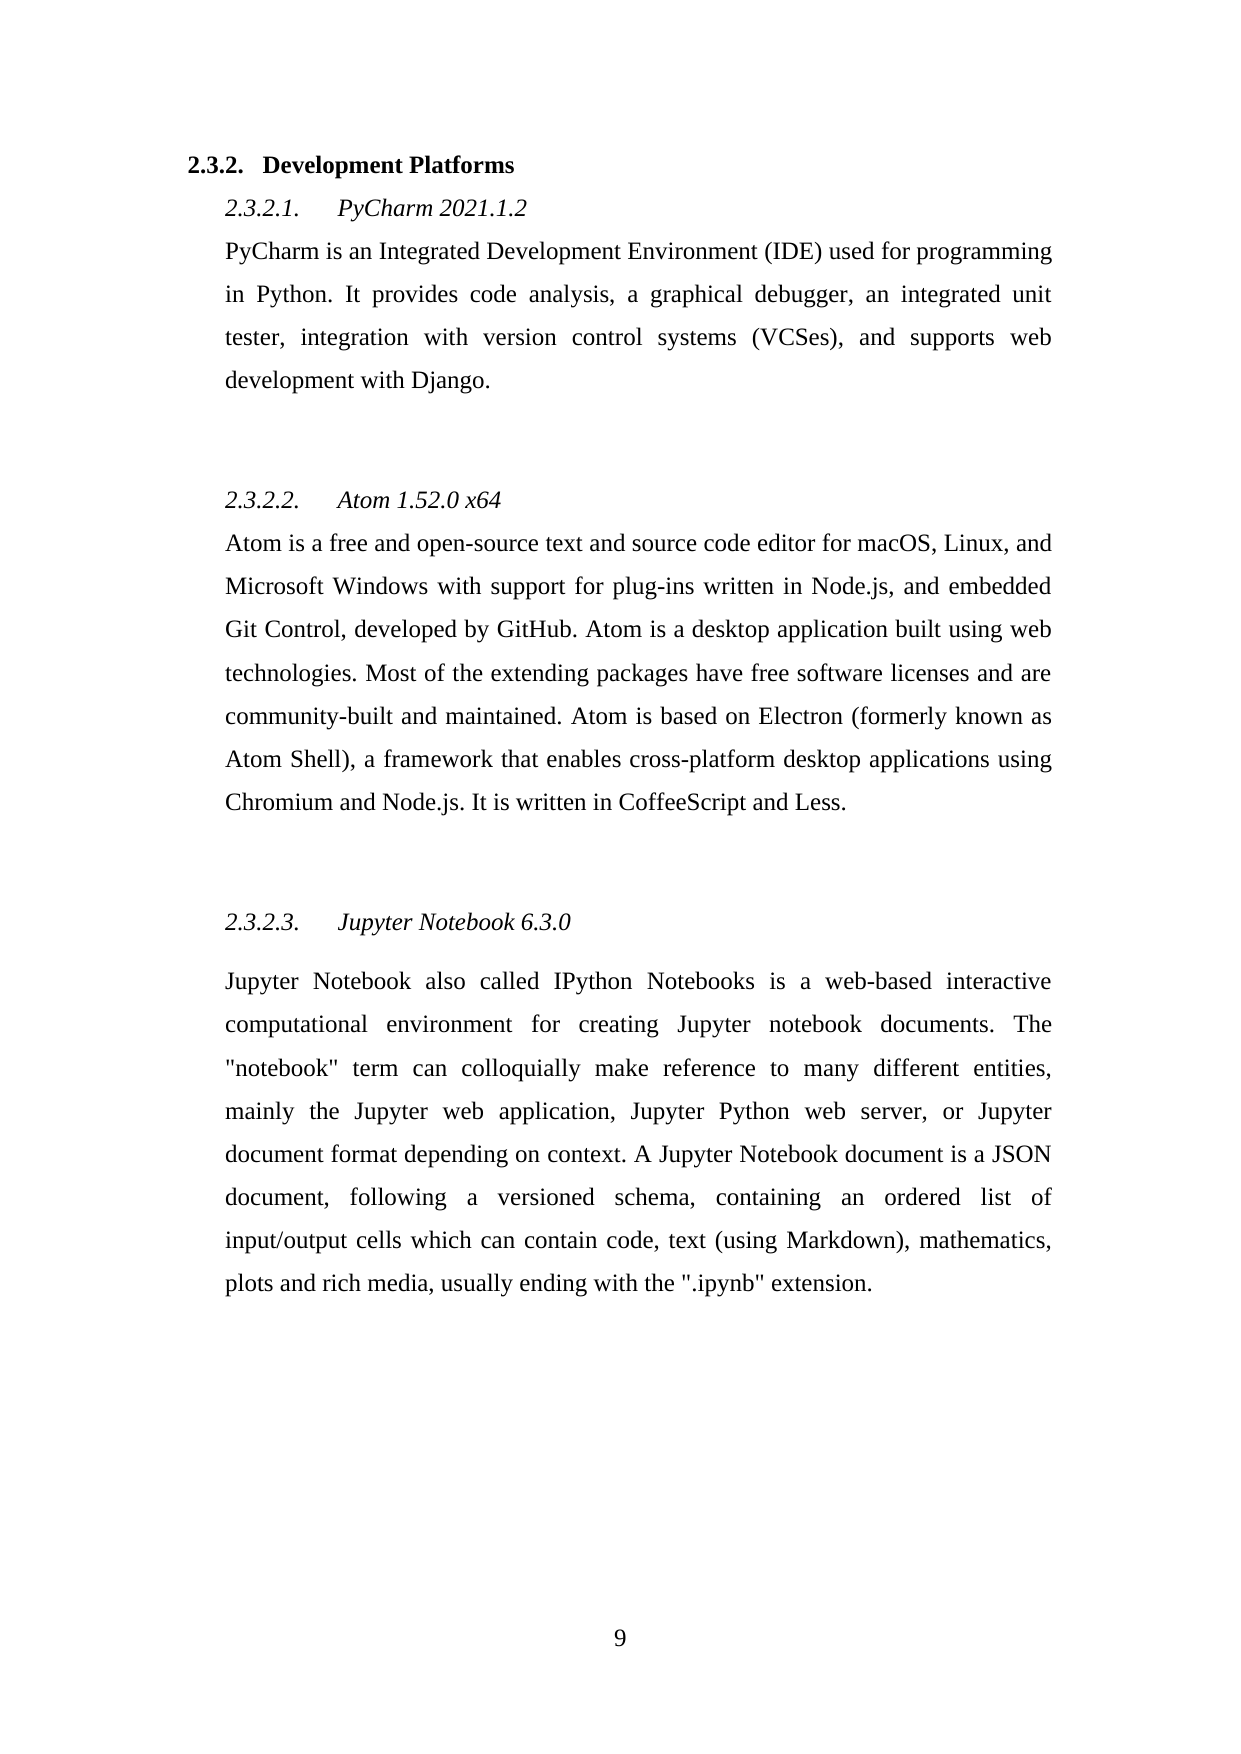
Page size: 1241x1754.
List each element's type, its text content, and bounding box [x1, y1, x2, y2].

list Jupyter Notebook 6.3.0 [225, 907, 1053, 935]
list PyCharm 2021.1.2 [225, 193, 1053, 222]
text Jupyter Notebook also called IPython Notebooks is a web-based interactive computational environment for creating Jupyter notebook documents. The "notebook" term can colloquially make reference to many different entities, mainly the Jupyter web application, Jupyter Python web server, or Jupyter document format depending on context. A Jupyter Notebook document is a JSON document, following a versioned schema, containing an ordered list of input/output cells which can contain code, text (using Markdown), mathematics, plots and rich media, usually ending with the ".ipynb" extension. [225, 966, 1053, 1297]
list Atom 1.52.0 x64 [225, 485, 1053, 514]
list Development Platforms [187, 150, 1053, 179]
text PyCharm is an Integrated Development Environment (IDE) used for programming in Python. It provides code analysis, a graphical debugger, an integrated unit tester, integration with version control systems (VCSes), and supports web development with Django. [225, 236, 1053, 394]
text Atom is a free and open-source text and source code editor for macOS, Linux, and Microsoft Windows with support for plug-ins written in Node.js, and embedded Git Control, developed by GitHub. Atom is a desktop application built using web technologies. Most of the extending packages have free software licenses and are community-built and maintained. Atom is based on Electron (formerly known as Atom Shell), a framework that enables cross-platform desktop applications using Chromium and Node.js. It is written in CoffeeScript and Less. [225, 528, 1053, 816]
